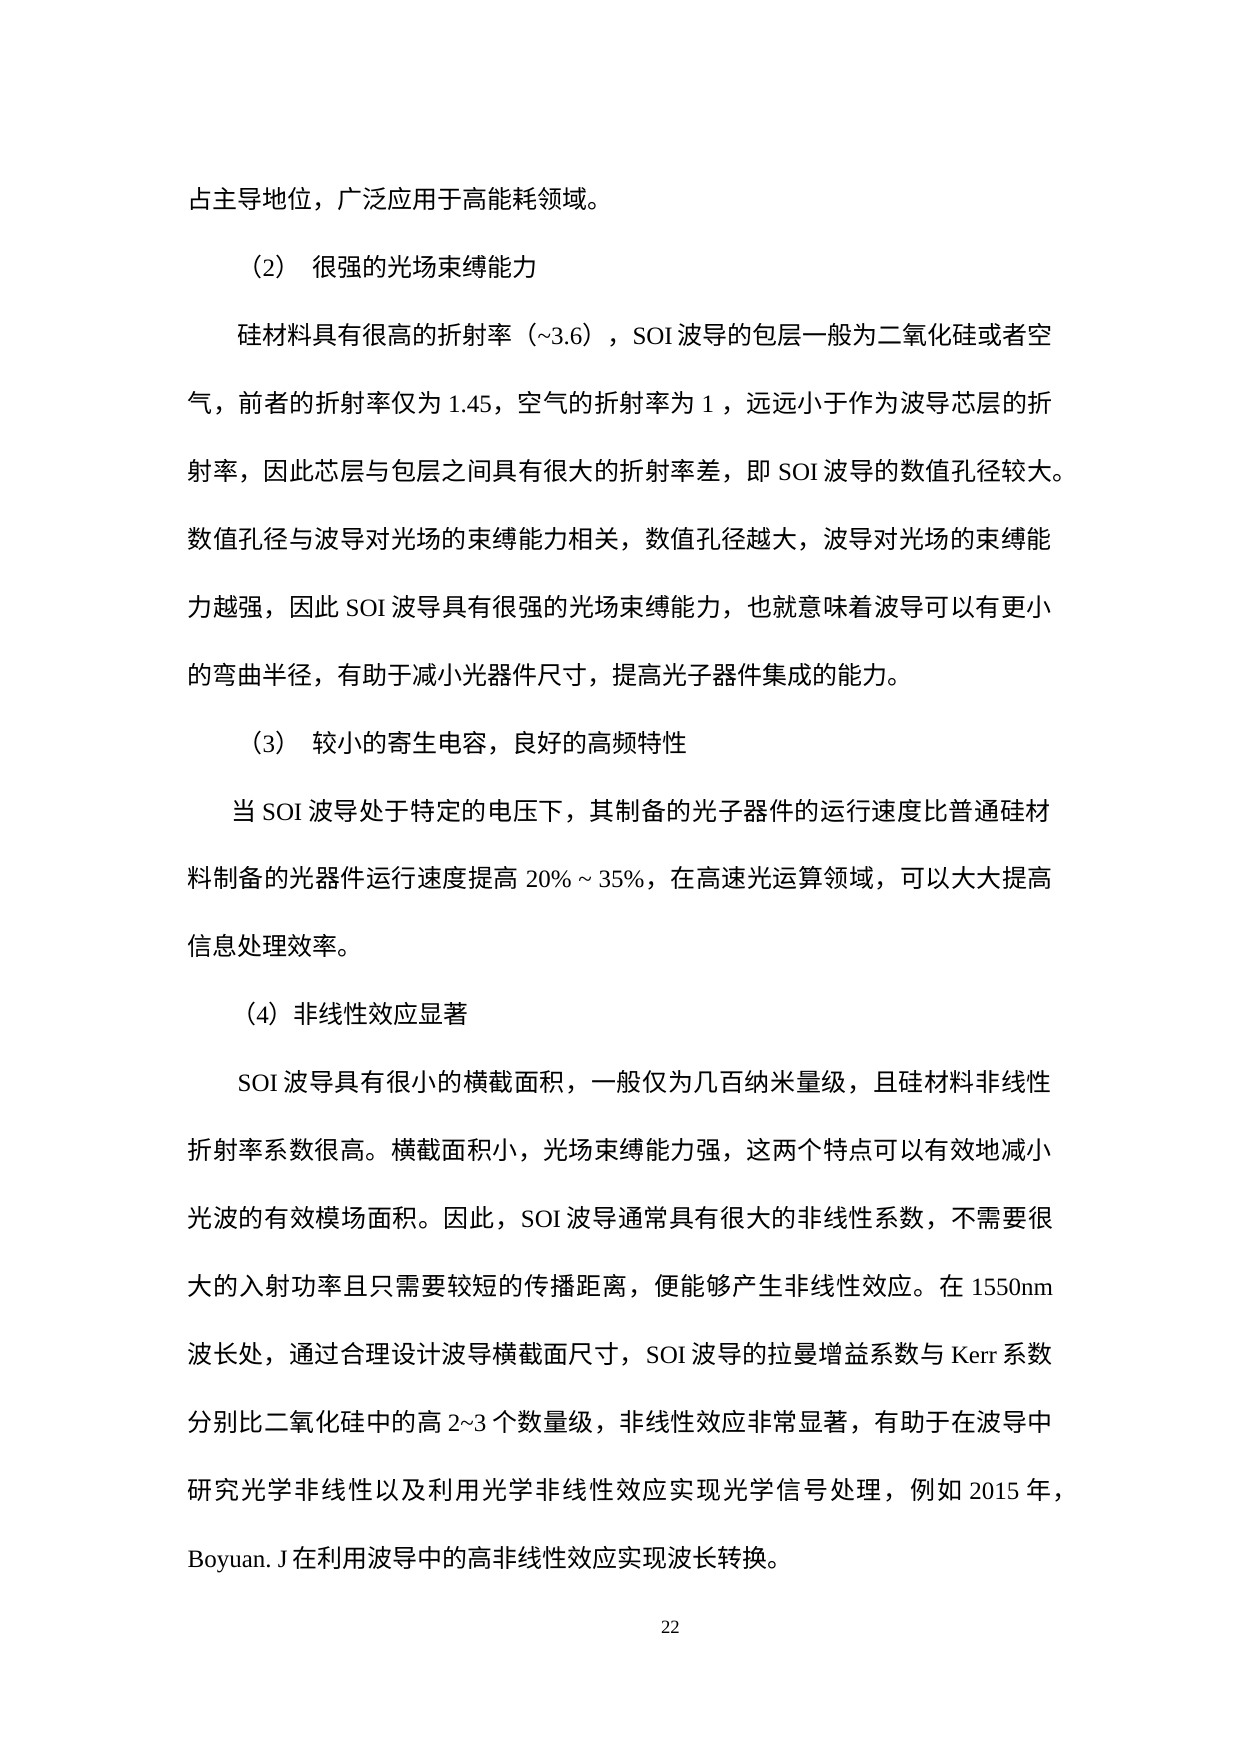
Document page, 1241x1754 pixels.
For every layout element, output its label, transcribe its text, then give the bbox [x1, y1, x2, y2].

text 硅材料具有很高的折射率（~3.6），SOI波导的包层一般为二氧化硅或者空气，前者的折射率仅为1.45，空气的折射率为1 ，远远小于作为波导芯层的折射率，因此芯层与包层之间具有很大的折射率差，即SOI波导的数值孔径较大。数值孔径与波导对光场的束缚能力相关，数值孔径越大，波导对光场的束缚能力越强，因此SOI波导具有很强的光场束缚能力，也就意味着波导可以有更小的弯曲半径，有助于减小光器件尺寸，提高光子器件集成的能力。 [187, 300, 1053, 707]
text SOI波导具有很小的横截面积，一般仅为几百纳米量级，且硅材料非线性折射率系数很高。横截面积小，光场束缚能力强，这两个特点可以有效地减小光波的有效模场面积。因此，SOI波导通常具有很大的非线性系数，不需要很大的入射功率且只需要较短的传播距离，便能够产生非线性效应。在1550nm波长处，通过合理设计波导横截面尺寸，SOI波导的拉曼增益系数与Kerr系数分别比二氧化硅中的高2~3个数量级，非线性效应非常显著，有助于在波导中研究光学非线性以及利用光学非线性效应实现光学信号处理，例如2015年，Boyuan. J在利用波导中的高非线性效应实现波长转换。 [187, 1047, 1053, 1590]
text （4）非线性效应显著 [187, 979, 1053, 1047]
text 当SOI波导处于特定的电压下，其制备的光子器件的运行速度比普通硅材料制备的光器件运行速度提高 20% ~ 35%，在高速光运算领域，可以大大提高信息处理效率。 [187, 775, 1053, 979]
list 较小的寄生电容，良好的高频特性 [237, 707, 1053, 775]
list 很强的光场束缚能力 [237, 232, 1053, 300]
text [187, 164, 1053, 232]
